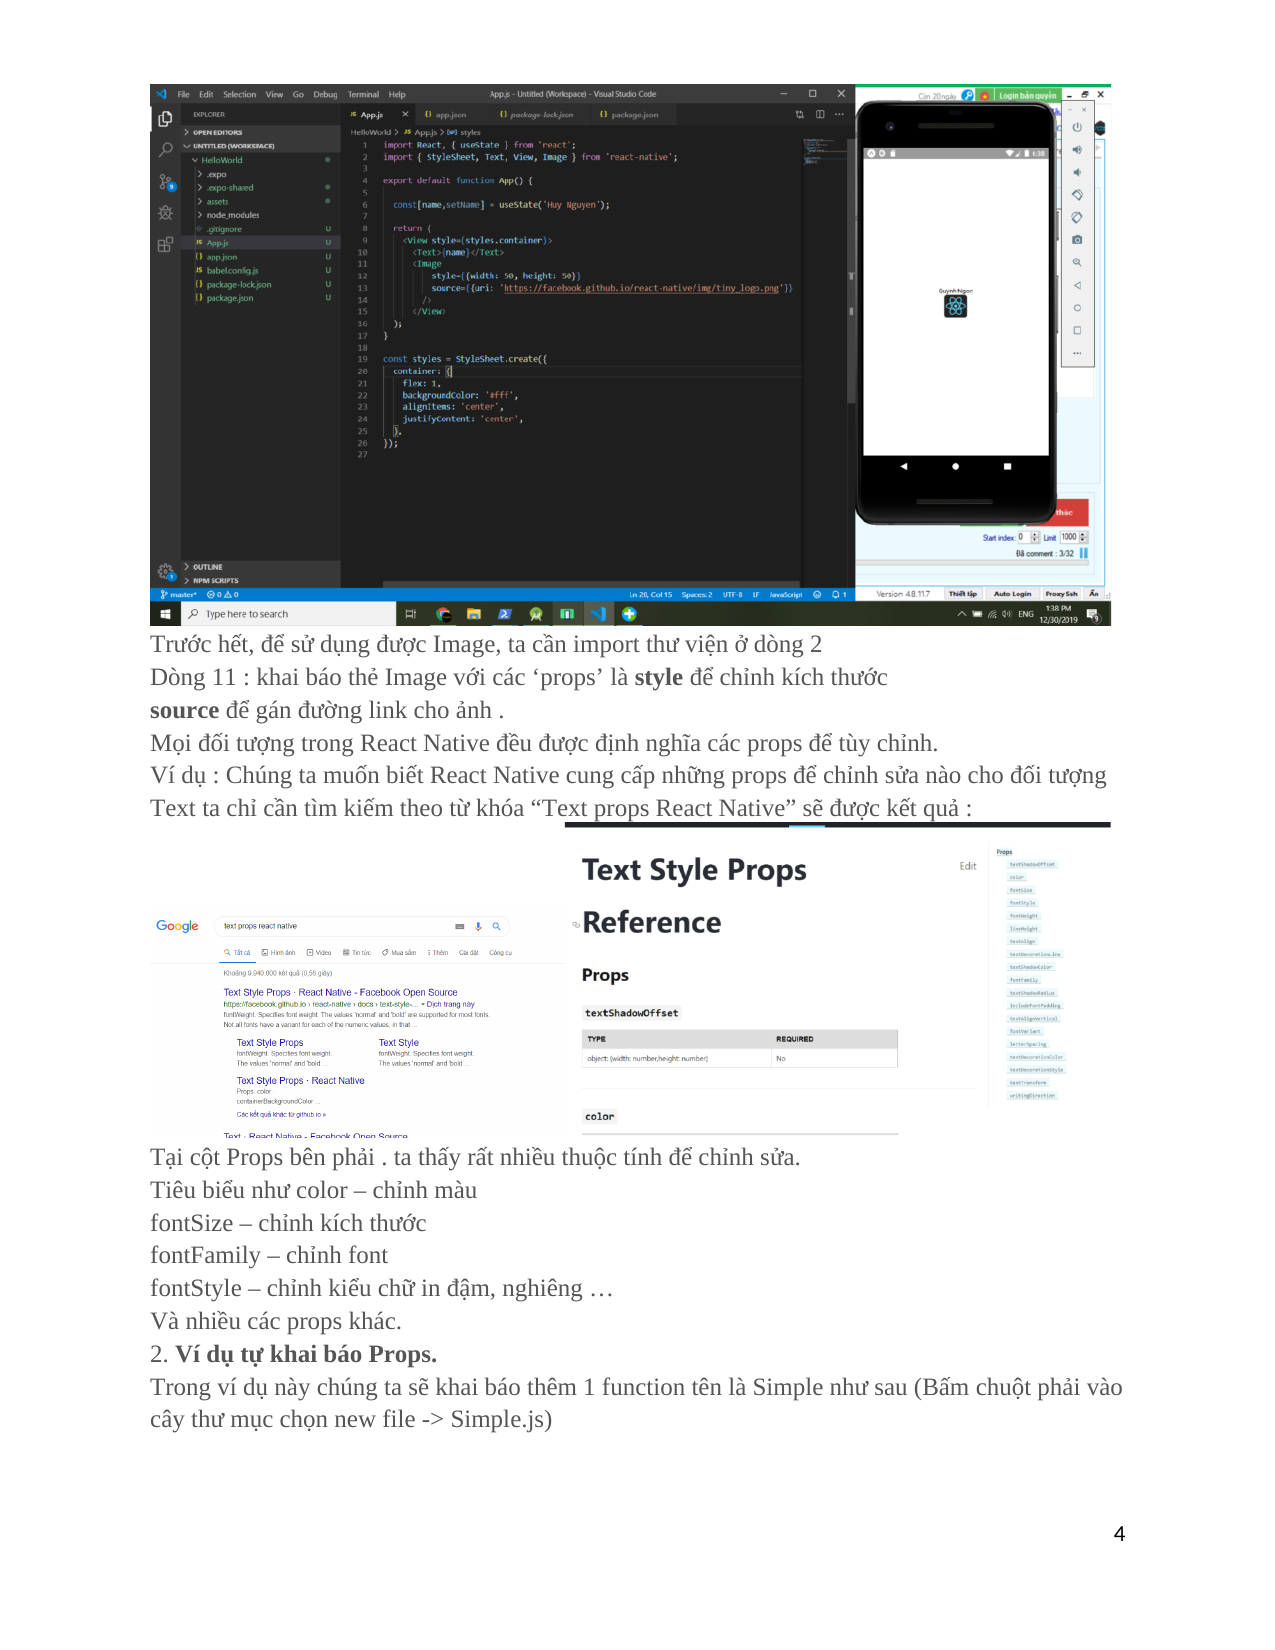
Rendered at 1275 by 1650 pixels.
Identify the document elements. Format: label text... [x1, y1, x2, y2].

text Trong ví dụ này chúng ta sẽ khai báo thêm 1 function tên là Simple như sau (Bấm chuột phải vào cây thư mục chọn new file -> Simple.js) [150, 1368, 1125, 1433]
text Tại cột Props bên phải . ta thấy rất nhiều thuộc tính để chỉnh sửa. Tiêu biểu như color – chỉnh màu fontSize – chỉnh kích thước fontFamily – chỉnh font fontStyle – chỉnh kiểu chữ in đậm, nghiêng … Và nhiều các props khác. [150, 1138, 1125, 1335]
picture [150, 84, 1112, 626]
picture [150, 822, 1111, 1138]
text 2. Ví dụ tự khai báo Props. [150, 1335, 1125, 1368]
